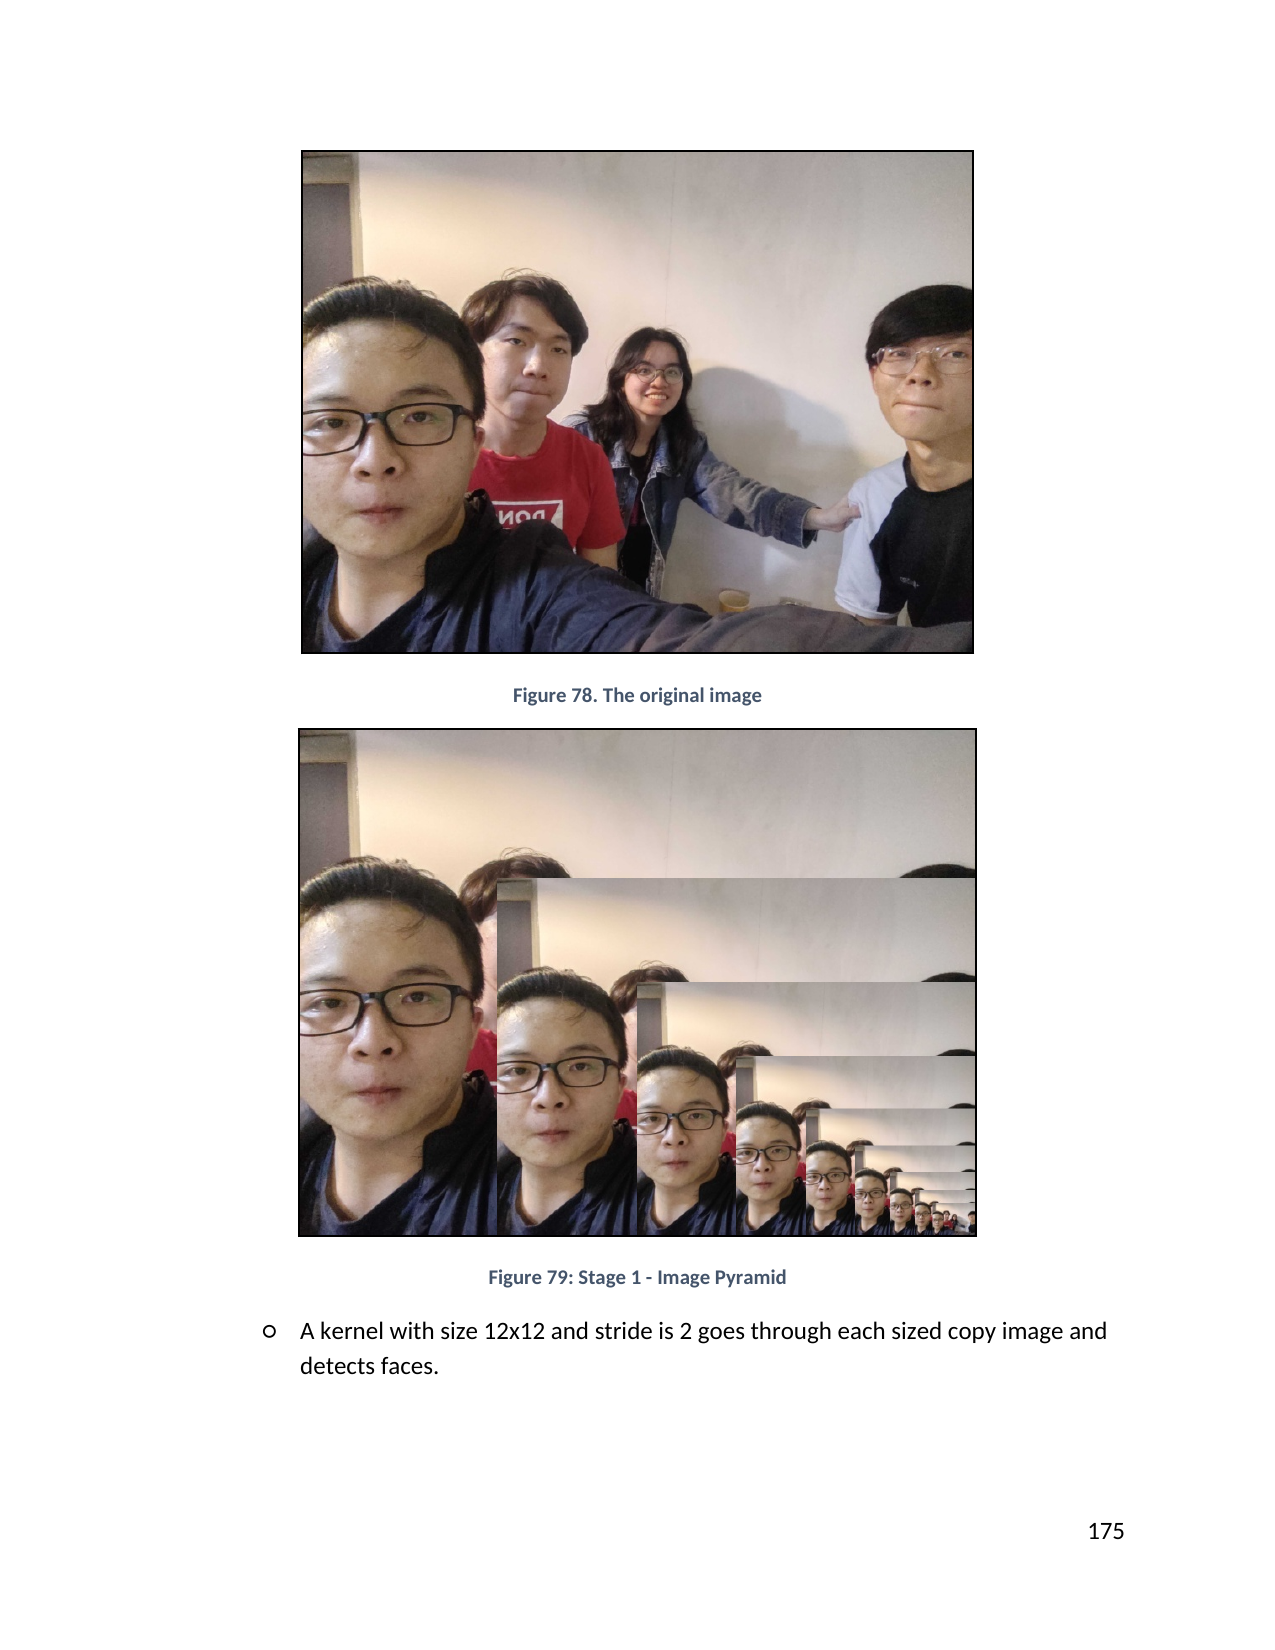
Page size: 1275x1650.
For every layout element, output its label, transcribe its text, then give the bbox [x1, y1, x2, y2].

text Figure 78. The original image [150, 682, 1125, 707]
picture [303, 152, 972, 652]
text Figure 79: Stage 1 - Image Pyramid [150, 1264, 1125, 1290]
picture [300, 730, 975, 1235]
list A kernel with size 12x12 and stride is 2 goes through each sized copy image and detects faces. [262, 1315, 1125, 1381]
